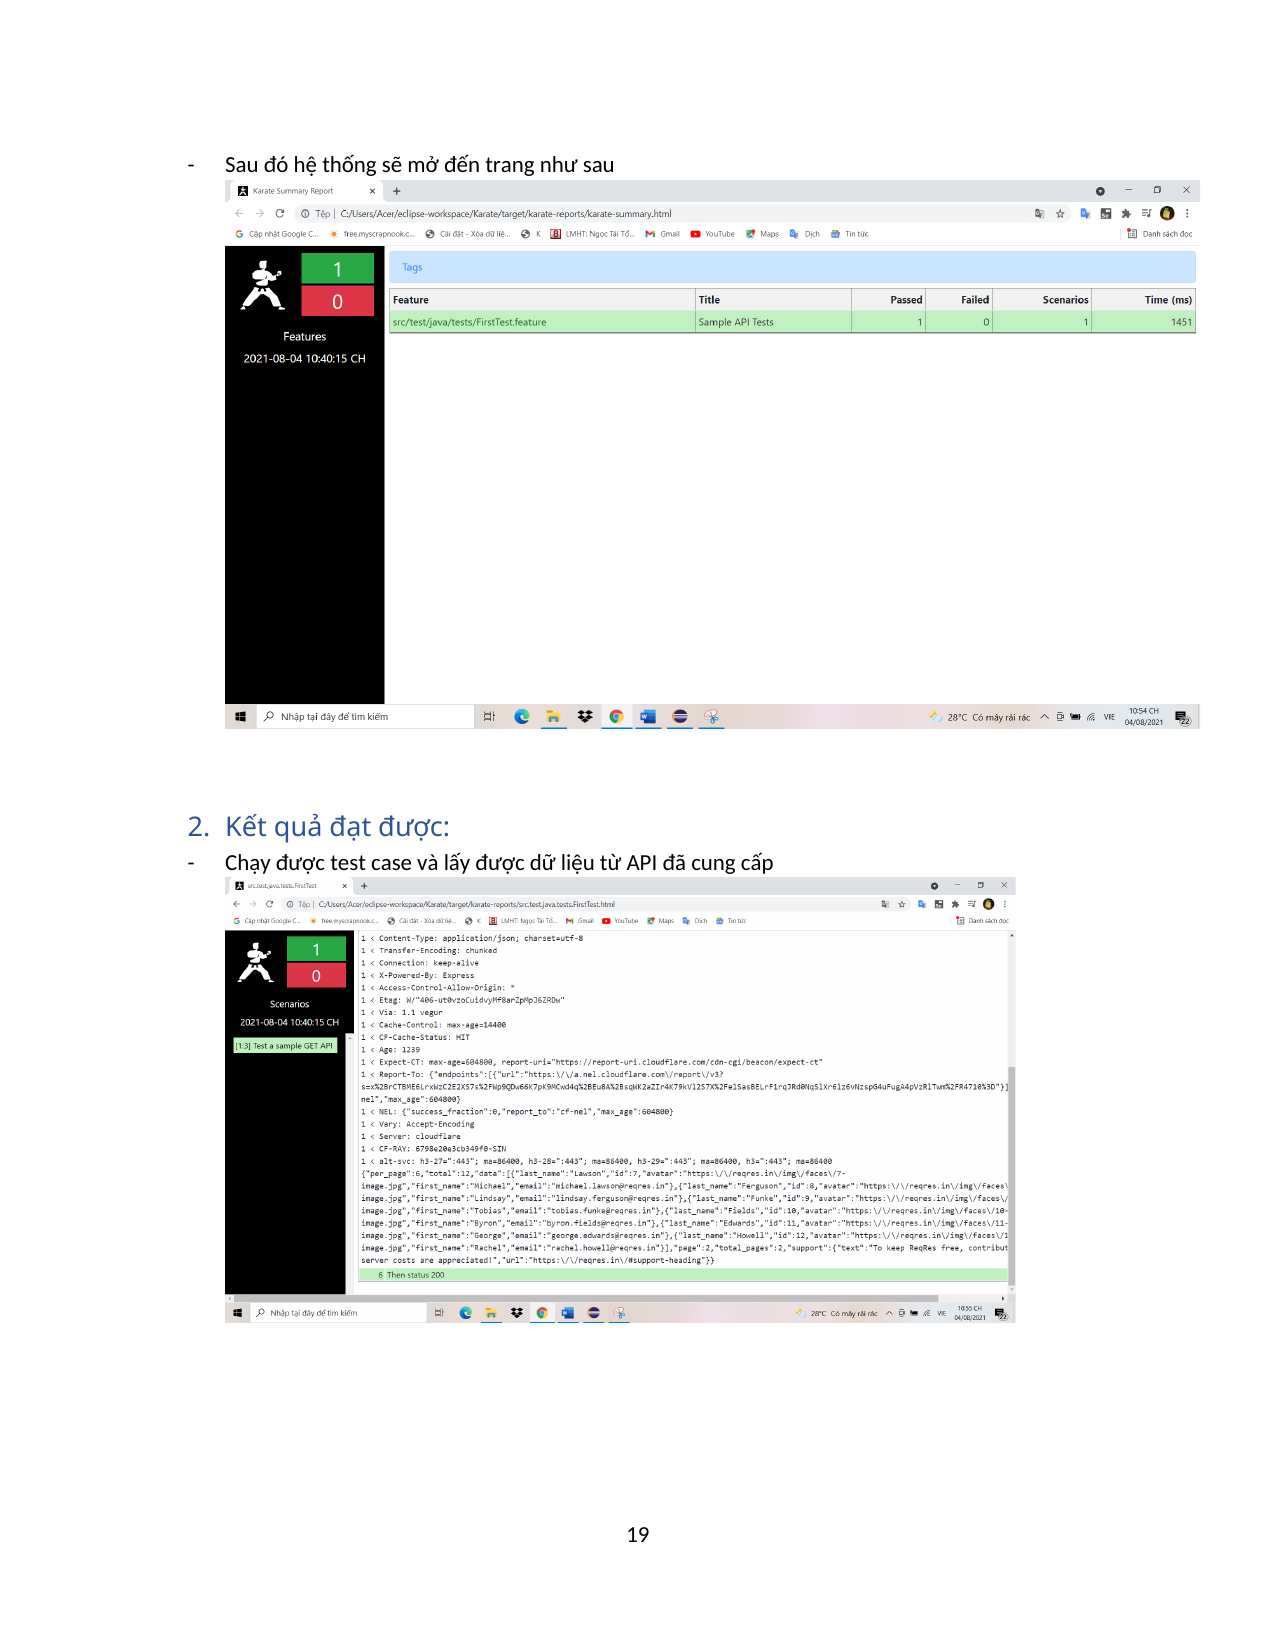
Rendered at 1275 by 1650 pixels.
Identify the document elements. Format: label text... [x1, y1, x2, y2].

picture [225, 180, 1200, 729]
list Chạy được test case và lấy được dữ liệu từ API đã cung cấp [187, 848, 1125, 876]
picture [225, 877, 1016, 1323]
subtitle Kết quả đạt được: [187, 808, 1125, 845]
list Sau đó hệ thống sẽ mở đến trang như sau [187, 150, 1125, 178]
